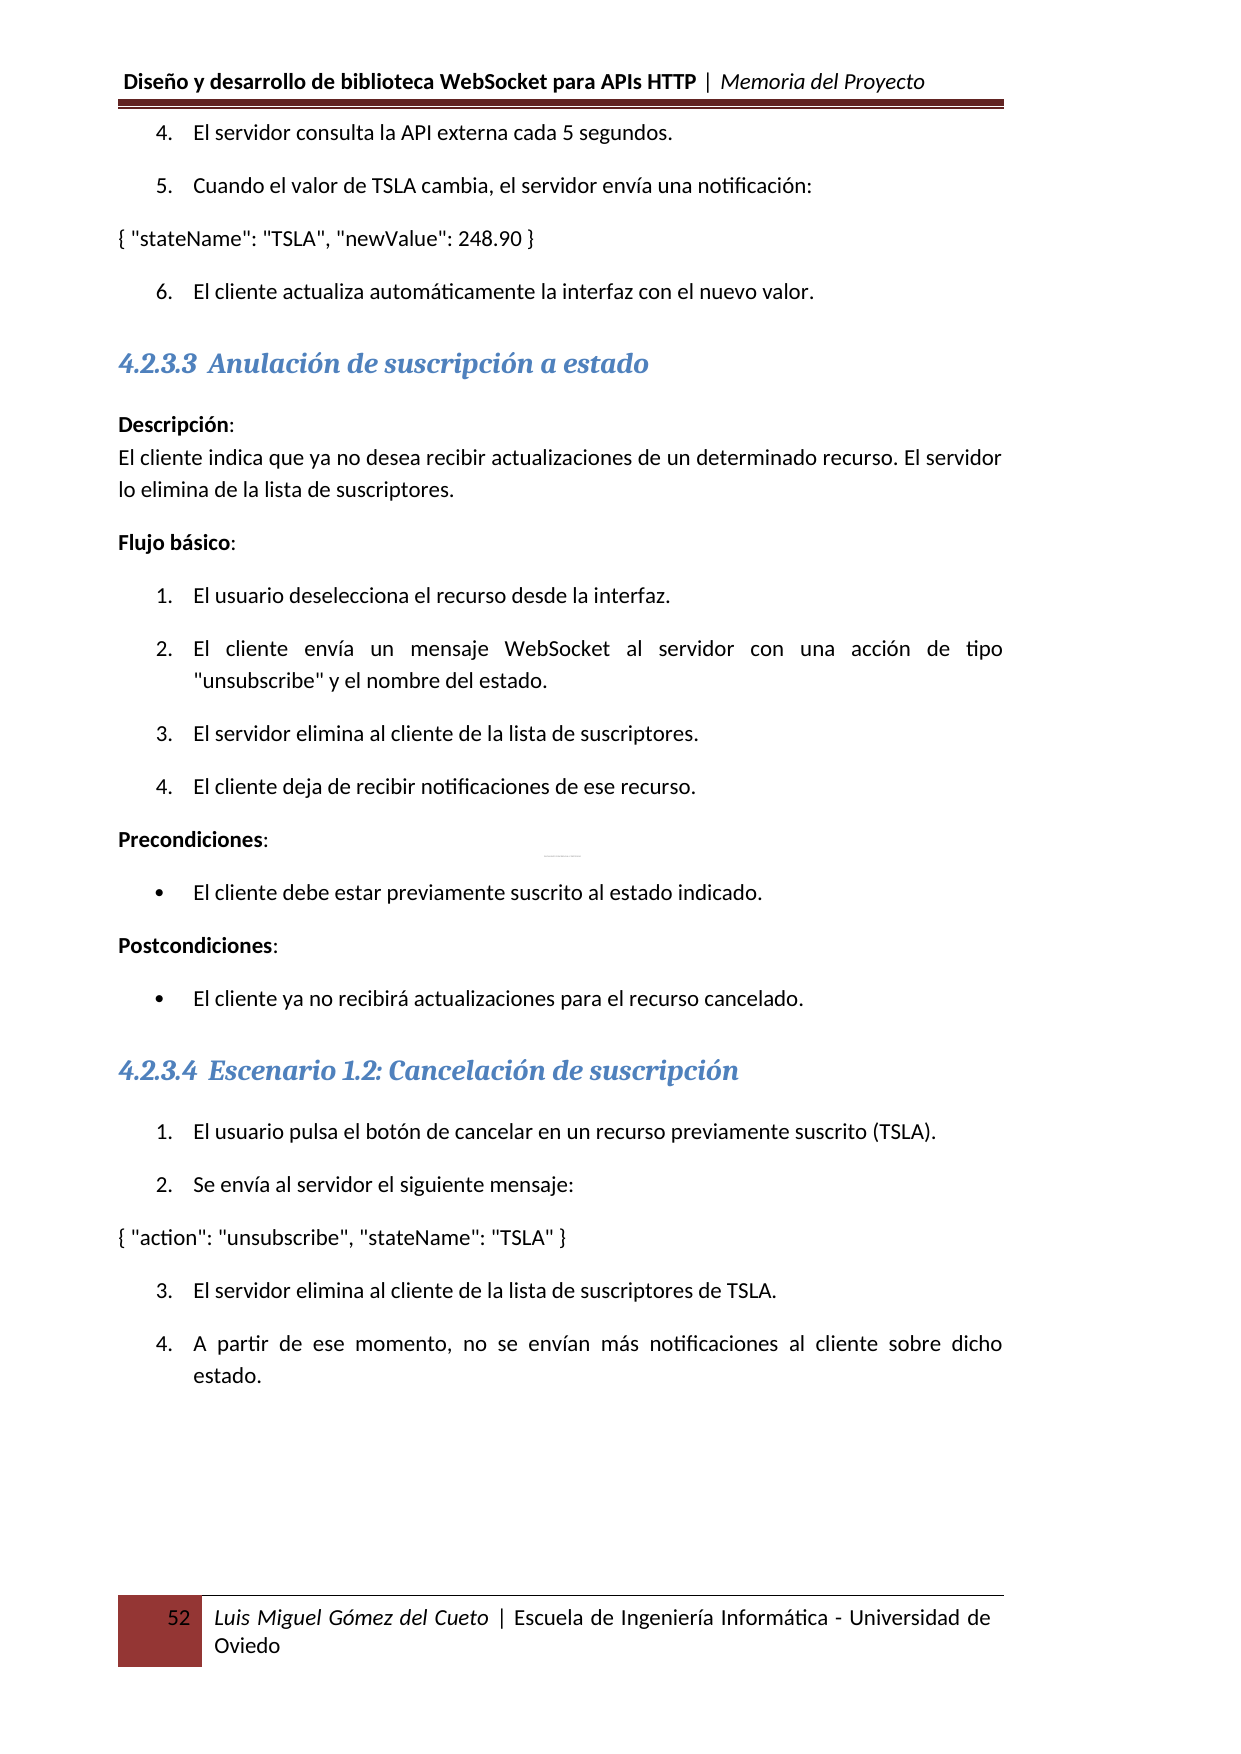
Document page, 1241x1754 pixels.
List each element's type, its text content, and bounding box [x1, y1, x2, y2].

text Descripción: El cliente indica que ya no desea recibir actualizaciones de un determinado recurso. El servidor lo elimina de la lista de suscriptores. [118, 410, 1004, 503]
subtitle Anulación de suscripción a estado [118, 347, 1004, 380]
list A partir de ese momento, no se envían más notificaciones al cliente sobre dicho estado. [156, 1329, 1004, 1390]
list El usuario deselecciona el recurso desde la interfaz. [156, 581, 1004, 609]
text Precondiciones: [118, 825, 1004, 853]
text { "stateName": "TSLA", "newValue": 248.90 } [118, 224, 1004, 252]
text Postcondiciones: [118, 931, 1004, 959]
list El cliente actualiza automáticamente la interfaz con el nuevo valor. [156, 277, 1004, 305]
list El servidor consulta la API externa cada 5 segundos. [156, 118, 1004, 146]
list El cliente deja de recibir notificaciones de ese recurso. [156, 772, 1004, 800]
list El cliente ya no recibirá actualizaciones para el recurso cancelado. [156, 984, 1004, 1012]
text { "action": "unsubscribe", "stateName": "TSLA" } [118, 1223, 1004, 1251]
list El servidor elimina al cliente de la lista de suscriptores. [156, 719, 1004, 747]
subtitle Escenario 1.2: Cancelación de suscripción [118, 1054, 1004, 1087]
list El cliente debe estar previamente suscrito al estado indicado. [156, 878, 1004, 906]
list Cuando el valor de TSLA cambia, el servidor envía una notificación: [156, 171, 1004, 199]
list El servidor elimina al cliente de la lista de suscriptores de TSLA. [156, 1276, 1004, 1304]
list El cliente envía un mensaje WebSocket al servidor con una acción de tipo "unsubscribe" y el nombre del estado. [156, 634, 1004, 694]
text Flujo básico: [118, 528, 1004, 556]
list El usuario pulsa el botón de cancelar en un recurso previamente suscrito (TSLA). [156, 1117, 1004, 1145]
list Se envía al servidor el siguiente mensaje: [156, 1170, 1004, 1198]
